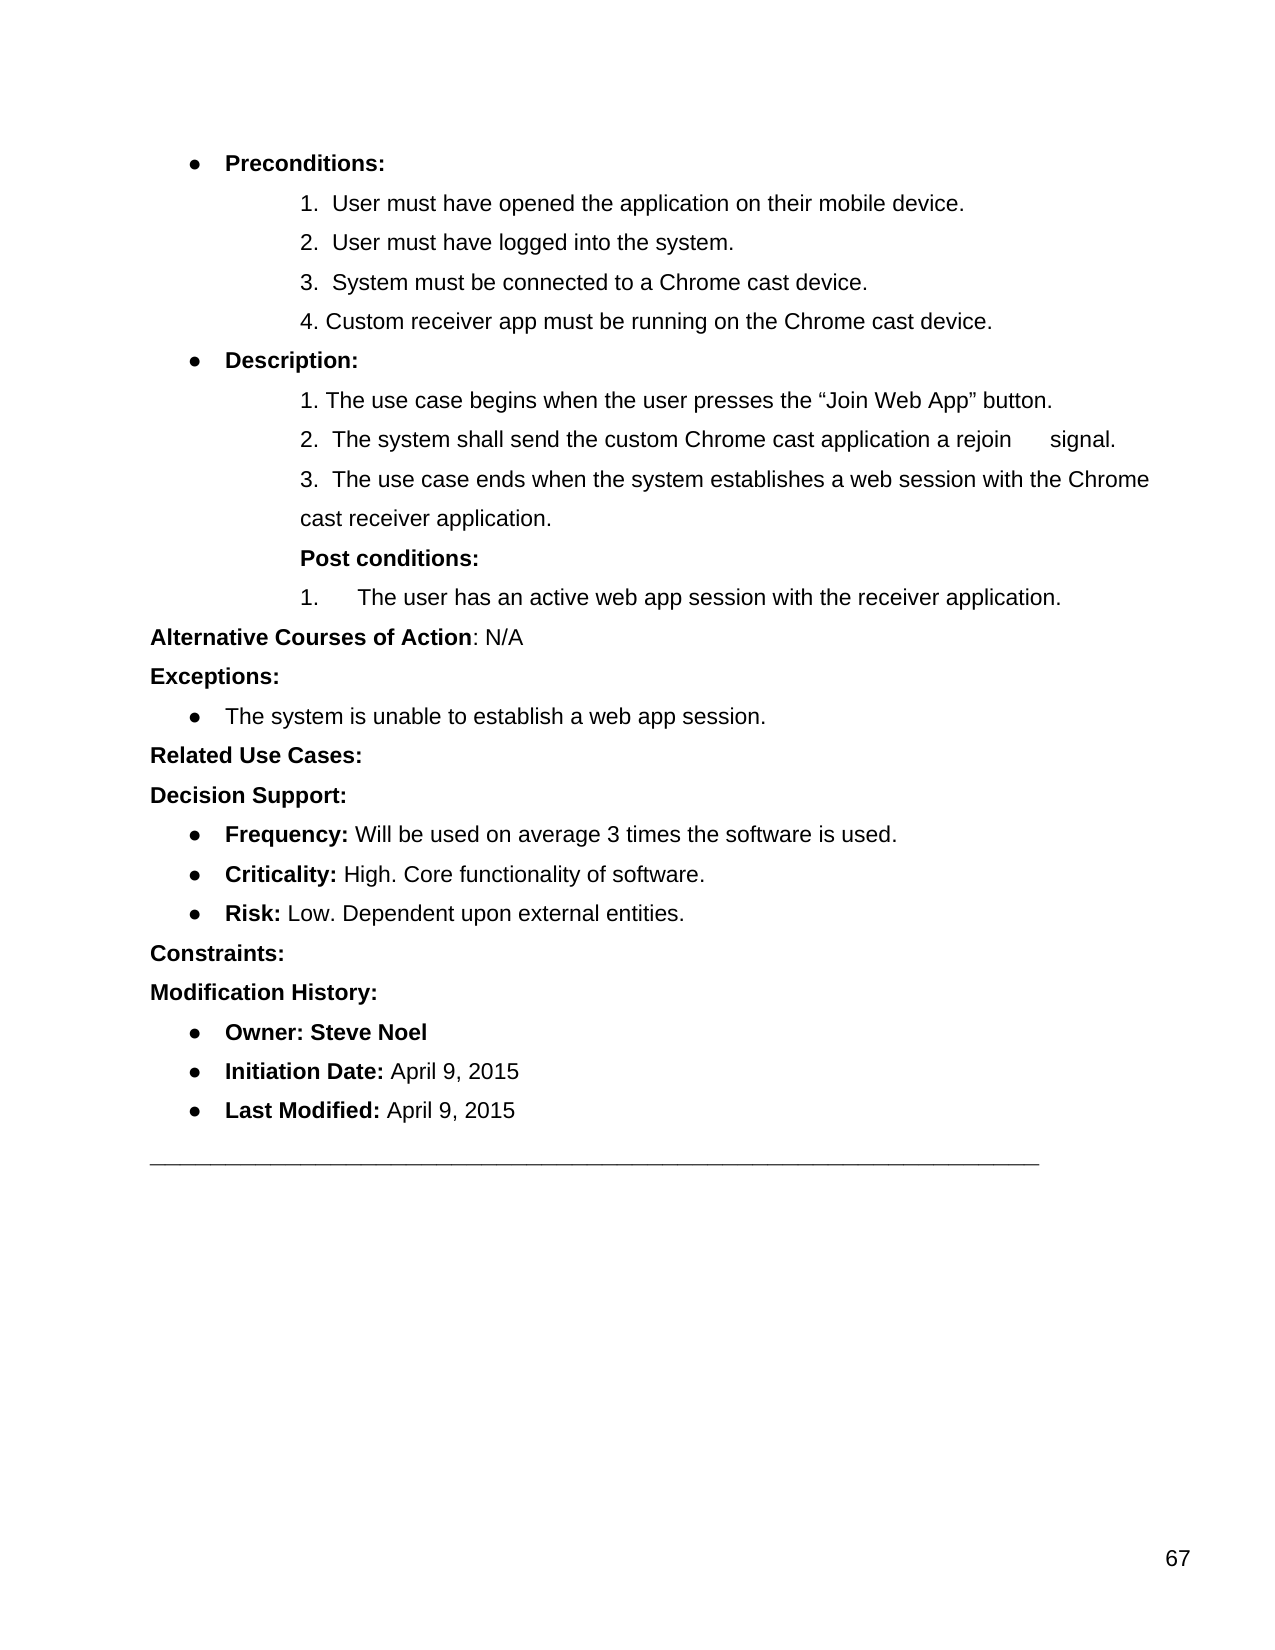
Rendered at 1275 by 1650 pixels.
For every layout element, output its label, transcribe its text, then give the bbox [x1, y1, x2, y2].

text 2. User must have logged into the system. [225, 229, 1191, 255]
text Modification History: [150, 979, 1191, 1005]
list The system is unable to establish a web app session. [188, 703, 1191, 729]
text 1. User must have opened the application on their mobile device. [225, 189, 1191, 216]
list Description: [188, 347, 1191, 374]
text 3. System must be connected to a Chrome cast device. [225, 268, 1191, 295]
text 1. The use case begins when the user presses the “Join Web App” button. [300, 387, 1191, 413]
text 3. The use case ends when the system establishes a web session with the Chrome cast receiver application. [300, 466, 1191, 532]
text ___________________________________________________________ [150, 1137, 1191, 1168]
list Last Modified: April 9, 2015 [188, 1097, 1191, 1124]
list Frequency: Will be used on average 3 times the software is used. [188, 821, 1191, 847]
list Risk: Low. Dependent upon external entities. [188, 900, 1191, 926]
text Related Use Cases: [150, 742, 1191, 768]
list Criticality: High. Core functionality of software. [188, 861, 1191, 887]
text Alternative Courses of Action: N/A [150, 624, 1191, 650]
text 2. The system shall send the custom Chrome cast application a rejoin signal. [225, 426, 1191, 453]
text Constraints: [150, 939, 1191, 966]
text Decision Support: [150, 782, 1191, 808]
list Preconditions: [188, 150, 1191, 176]
text Post conditions: [300, 545, 1191, 571]
list Initiation Date: April 9, 2015 [188, 1058, 1191, 1084]
text Exceptions: [150, 663, 1191, 689]
text 4. Custom receiver app must be running on the Chrome cast device. [225, 308, 1191, 334]
text 1. The user has an active web app session with the receiver application. [300, 584, 1191, 611]
list Owner: Steve Noel [188, 1018, 1191, 1045]
